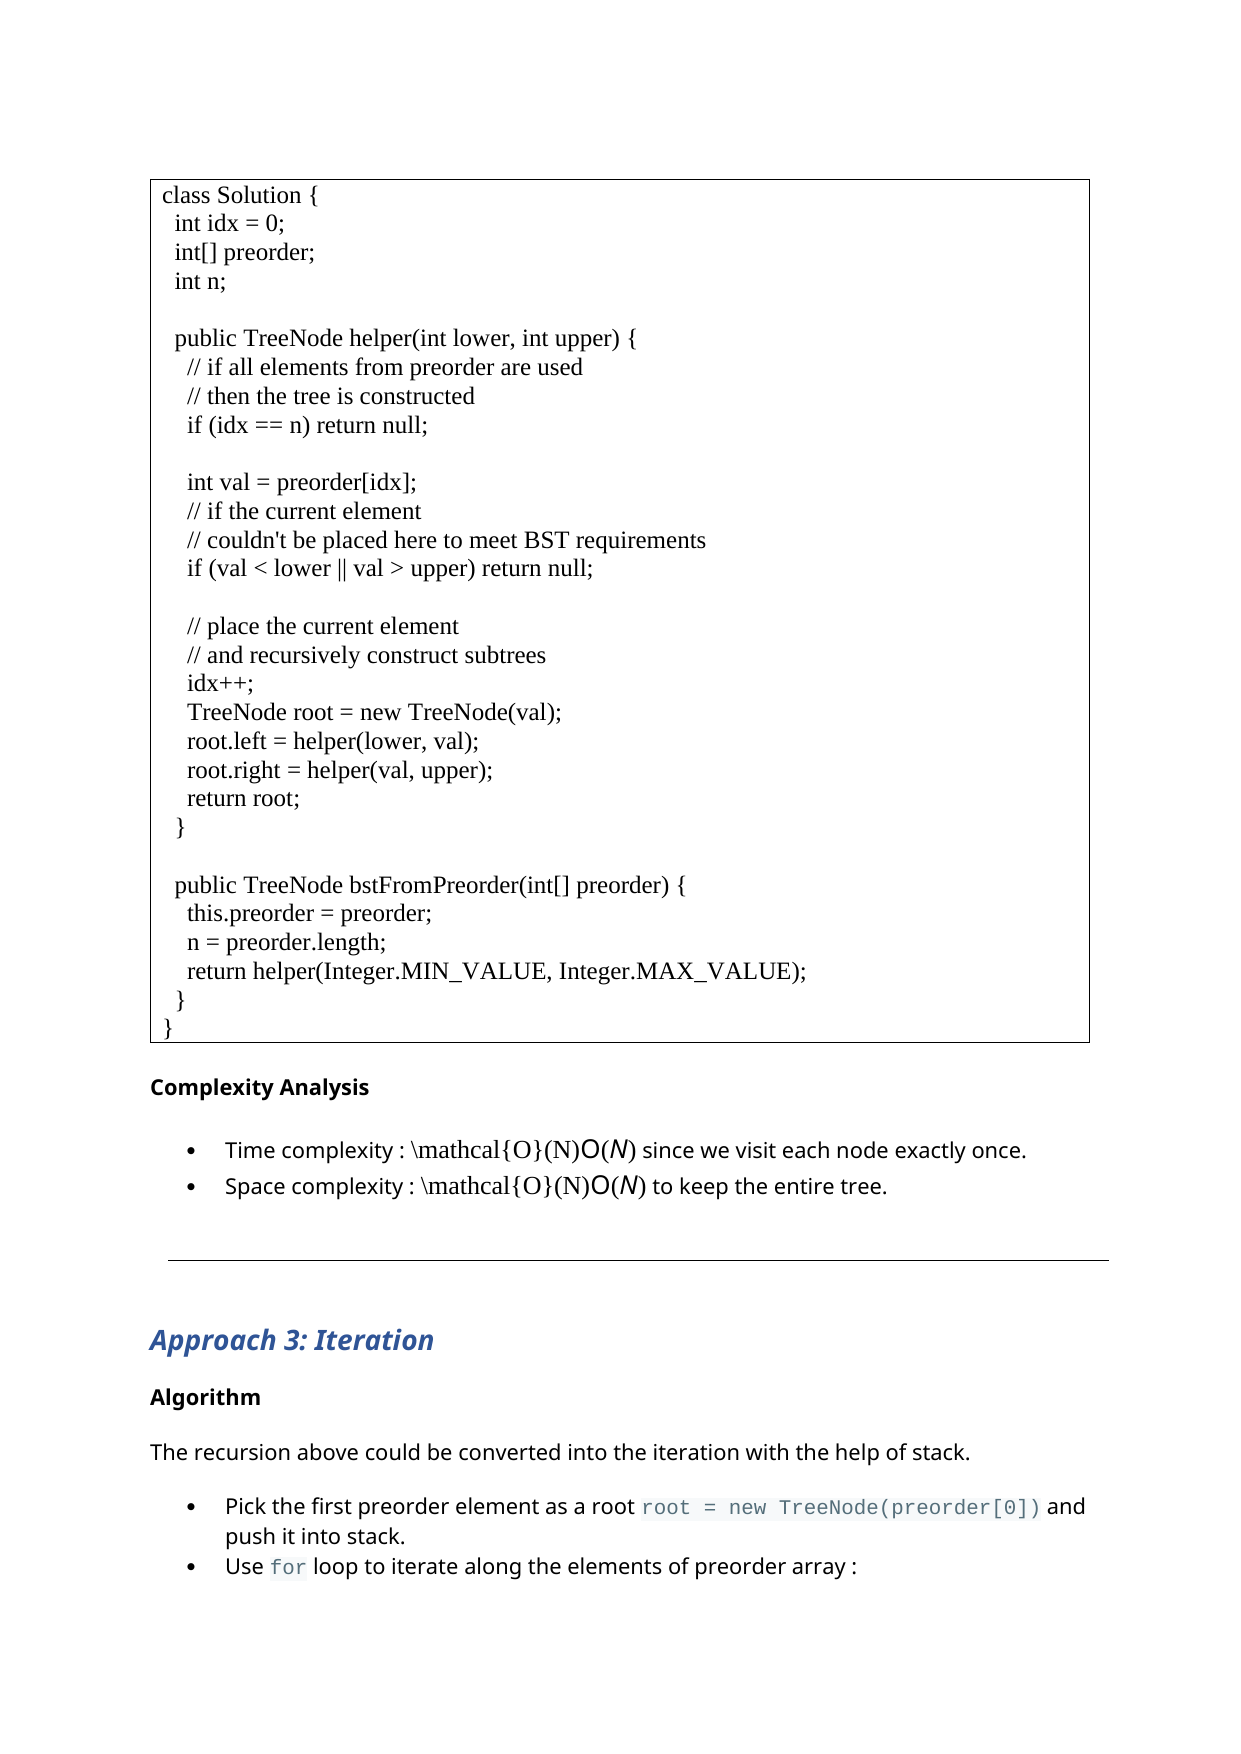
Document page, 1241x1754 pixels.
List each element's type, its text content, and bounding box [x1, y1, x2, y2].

text Complexity Analysis [150, 1072, 1090, 1102]
text Algorithm [150, 1382, 1090, 1412]
list Pick the first preorder element as a root root = new TreeNode(preorder[0]) and push it into stack. [187, 1491, 1090, 1551]
list Space complexity : \mathcal{O}(N)O(N) to keep the entire tree. [187, 1167, 1090, 1231]
table_header class Solution { int idx = 0; int[] preorder; int n; public TreeNode helper(int lower, int upper) { // if all elements from preorder are used // then the tree is constructed if (idx == n) return null; int val = preorder[idx]; // if the current element // couldn't be placed here to meet BST requirements if (val < lower || val > upper) return null; // place the current element // and recursively construct subtrees idx++; TreeNode root = new TreeNode(val); root.left = helper(lower, val); root.right = helper(val, upper); return root; } public TreeNode bstFromPreorder(int[] preorder) { this.preorder = preorder; n = preorder.length; return helper(Integer.MIN_VALUE, Integer.MAX_VALUE); } } [151, 180, 1089, 1042]
text The recursion above could be converted into the iteration with the help of stack. [150, 1437, 1090, 1466]
subtitle Approach 3: Iteration [150, 1320, 1090, 1358]
list Time complexity : \mathcal{O}(N)O(N) since we visit each node exactly once. [187, 1131, 1090, 1167]
list Use for loop to iterate along the elements of preorder array : [187, 1551, 1090, 1581]
